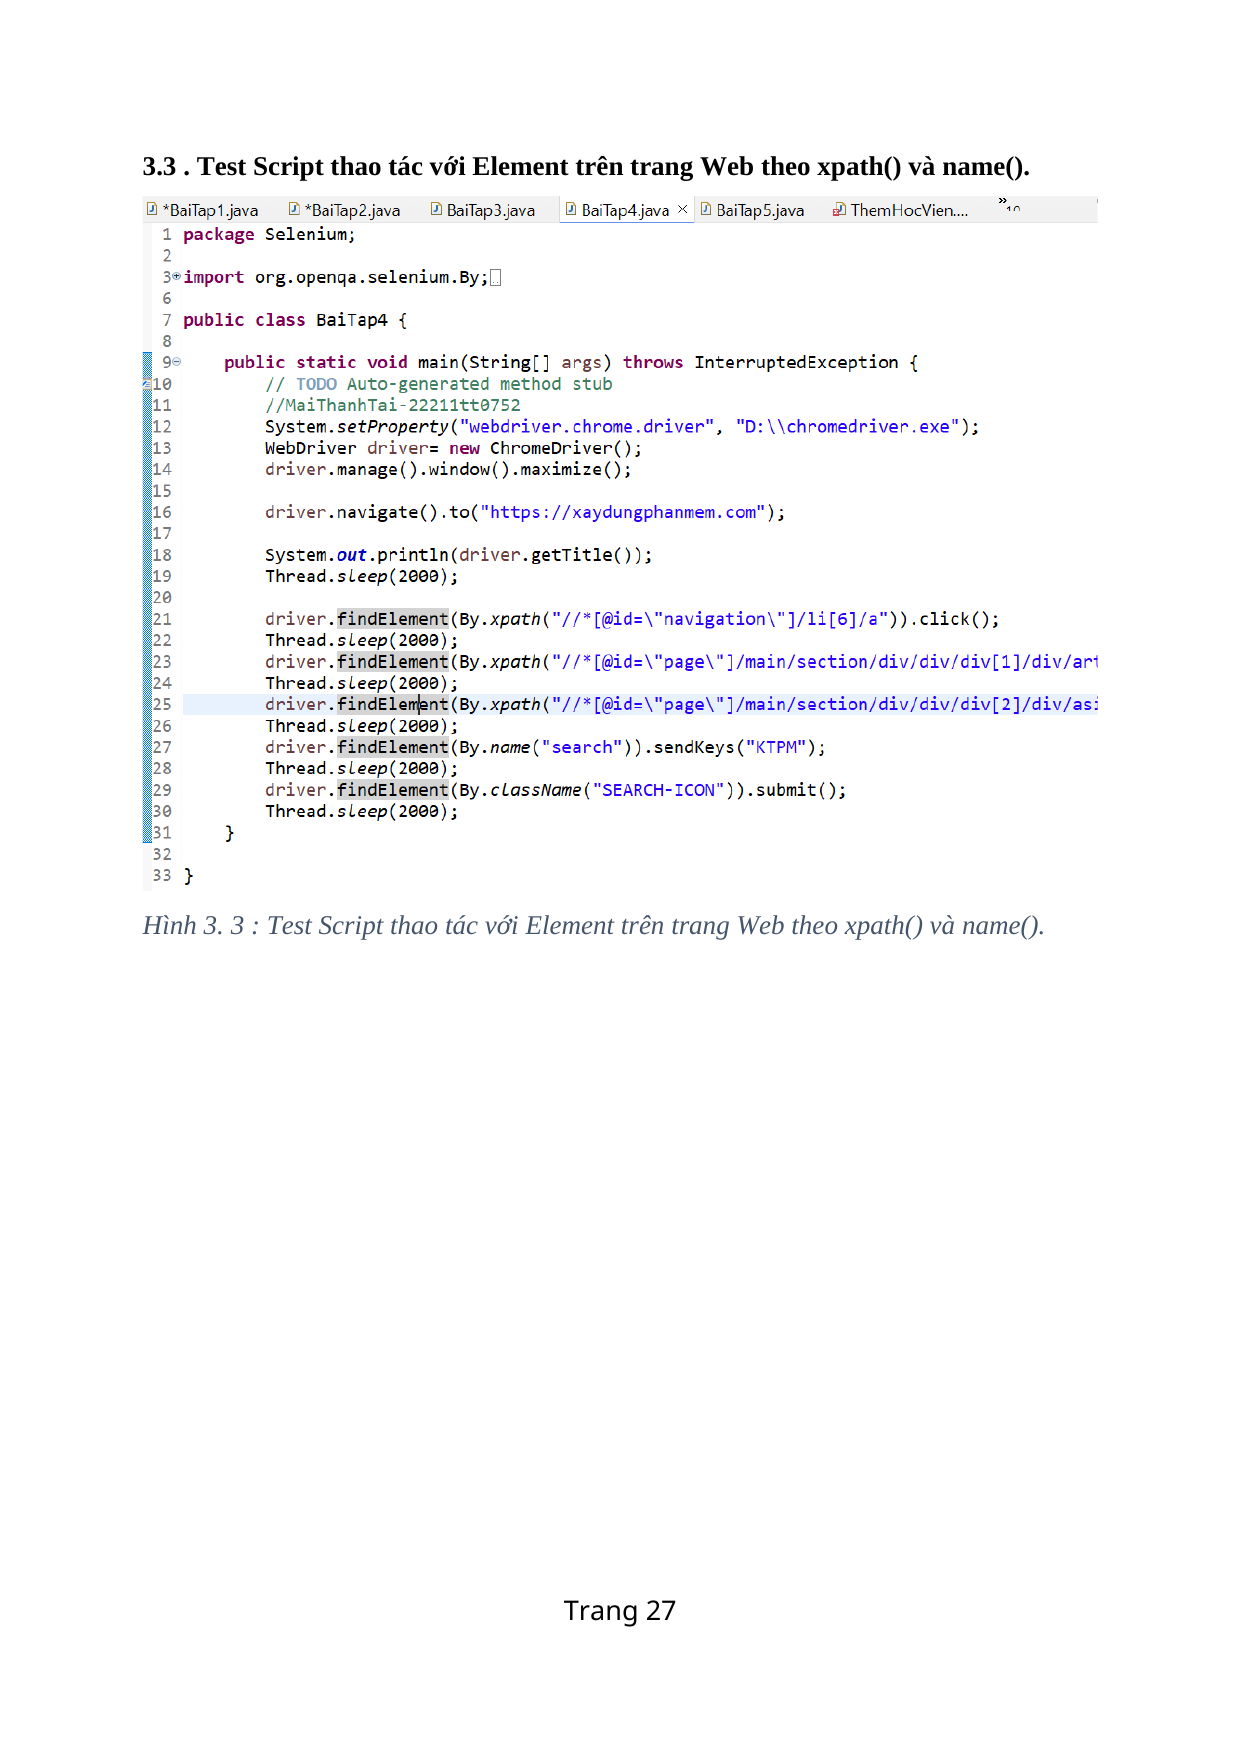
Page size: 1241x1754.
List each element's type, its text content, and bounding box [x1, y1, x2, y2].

picture [142, 196, 1098, 891]
subtitle 3.3 . Test Script thao tác với Element trên trang Web theo xpath() và name(). [142, 150, 1098, 181]
text Hình 3. 3 : Test Script thao tác với Element trên trang Web theo xpath() và name(). [142, 909, 1098, 941]
